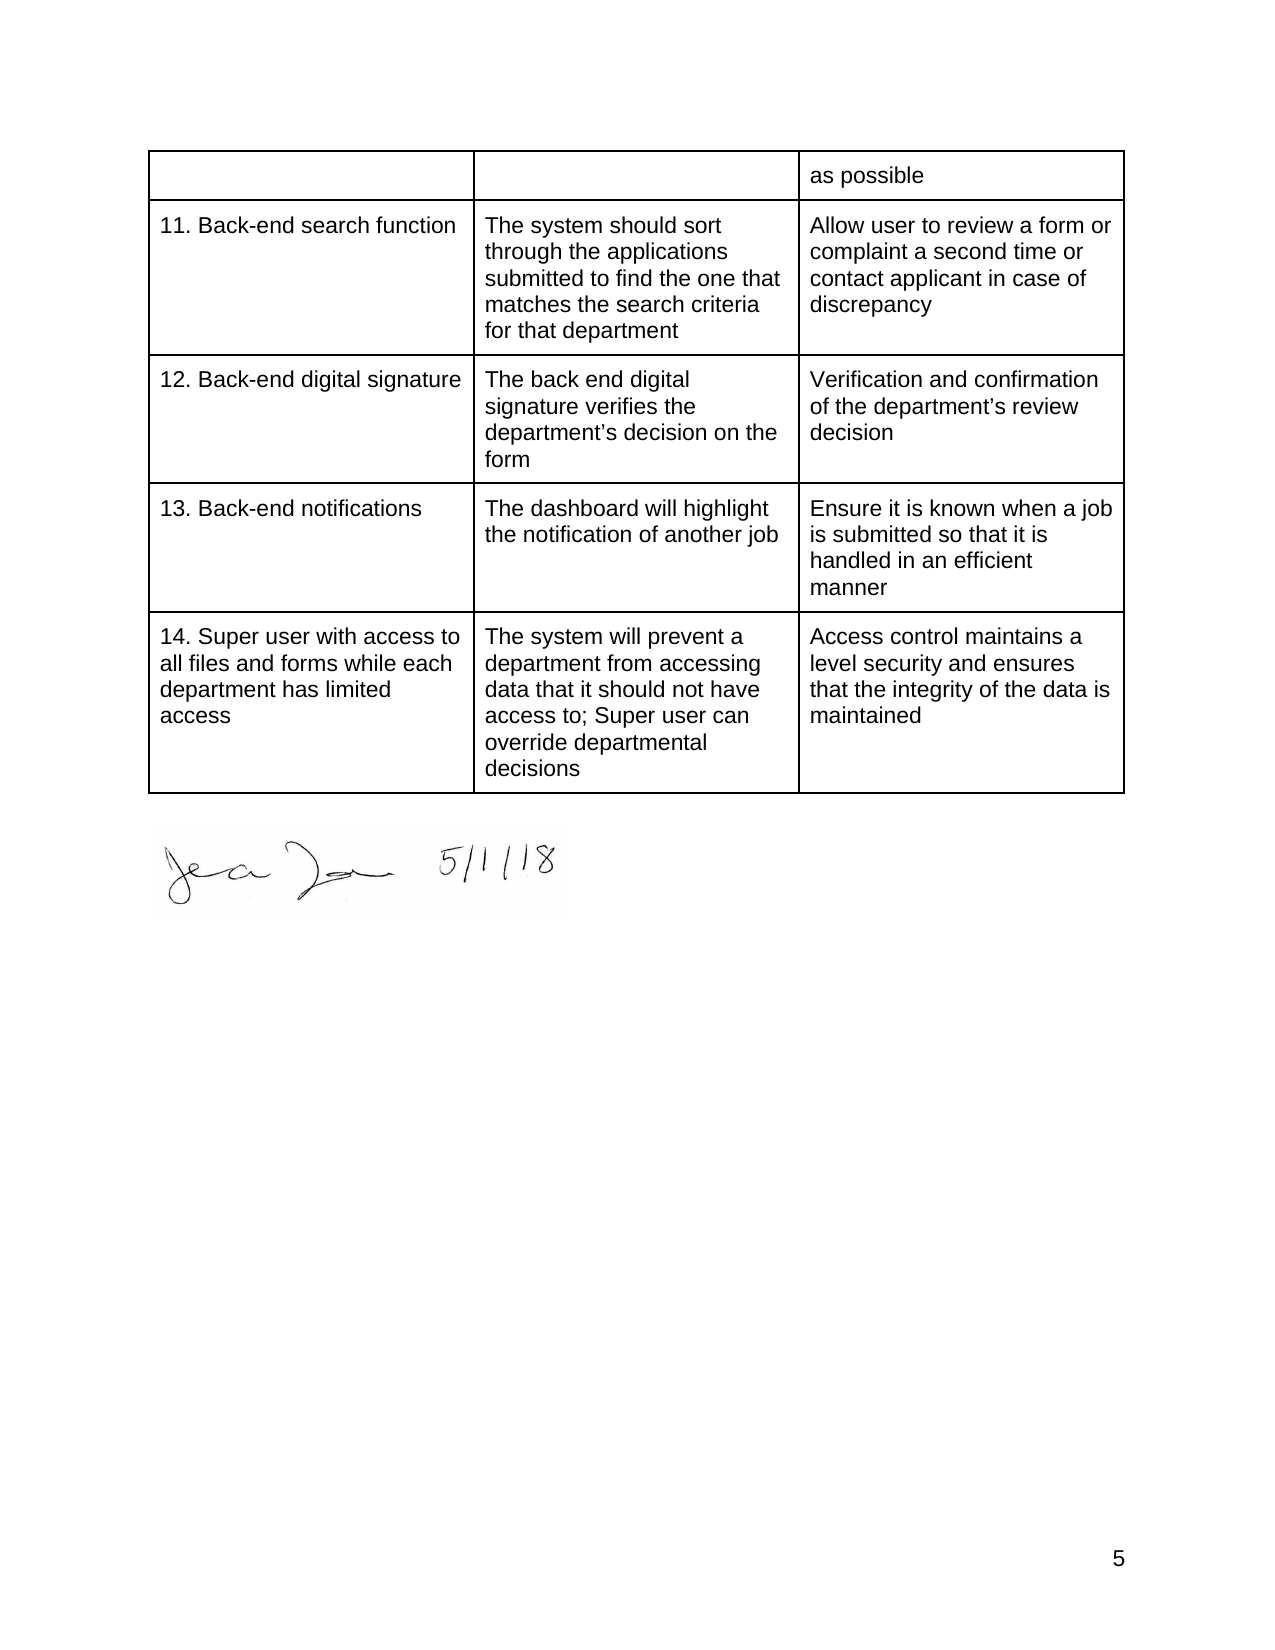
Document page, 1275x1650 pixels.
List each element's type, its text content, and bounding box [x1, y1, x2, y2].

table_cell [150, 152, 473, 199]
table_cell 11. Back-end search function [150, 201, 473, 354]
table_cell The back end digital signature verifies the department’s decision on the form [475, 356, 798, 482]
table_cell Ensure it is known when a job is submitted so that it is handled in an efficient manner [800, 484, 1123, 611]
table_cell The system should sort through the applications submitted to find the one that matches the search criteria for that department [475, 201, 798, 354]
table_cell Allow user to review a form or complaint a second time or contact applicant in case of discrepancy [800, 201, 1123, 354]
table_cell 12. Back-end digital signature [150, 356, 473, 482]
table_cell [475, 152, 798, 199]
table_cell The dashboard will highlight the notification of another job [475, 484, 798, 611]
picture [150, 823, 570, 918]
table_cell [800, 152, 1123, 199]
table_cell Access control maintains a level security and ensures that the integrity of the data is maintained [800, 613, 1123, 792]
table_cell 14. Super user with access to all files and forms while each department has limited access [150, 613, 473, 792]
table_cell Verification and confirmation of the department’s review decision [800, 356, 1123, 482]
table_cell 13. Back-end notifications [150, 484, 473, 611]
table_cell The system will prevent a department from accessing data that it should not have access to; Super user can override departmental decisions [475, 613, 798, 792]
